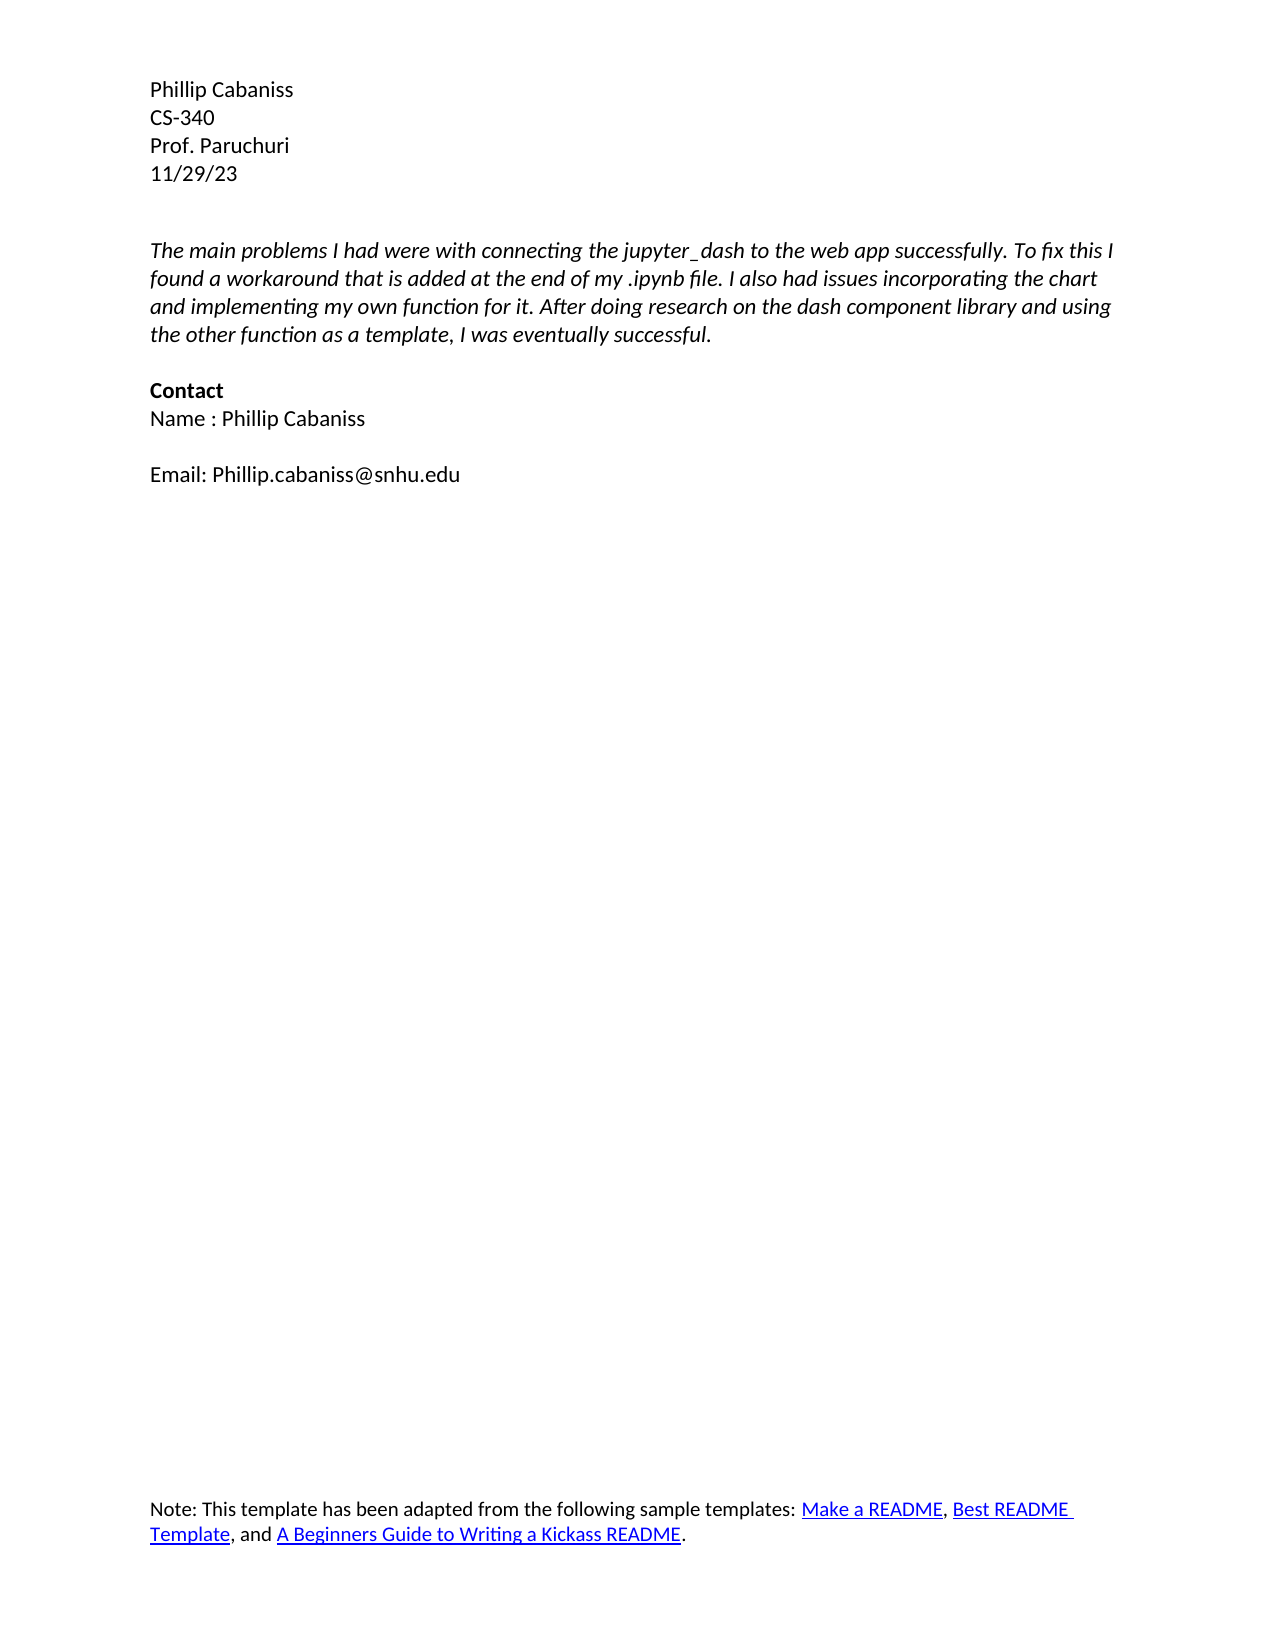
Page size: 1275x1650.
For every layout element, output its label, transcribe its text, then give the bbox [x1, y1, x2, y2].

text Name : Phillip Cabaniss [150, 404, 1125, 432]
text Email: Phillip.cabaniss@snhu.edu [150, 460, 1125, 488]
subtitle Contact [150, 376, 1125, 404]
text The main problems I had were with connecting the jupyter_dash to the web app successfully. To fix this I found a workaround that is added at the end of my .ipynb file. I also had issues incorporating the chart and implementing my own function for it. After doing research on the dash component library and using the other function as a template, I was eventually successful. [150, 236, 1125, 348]
